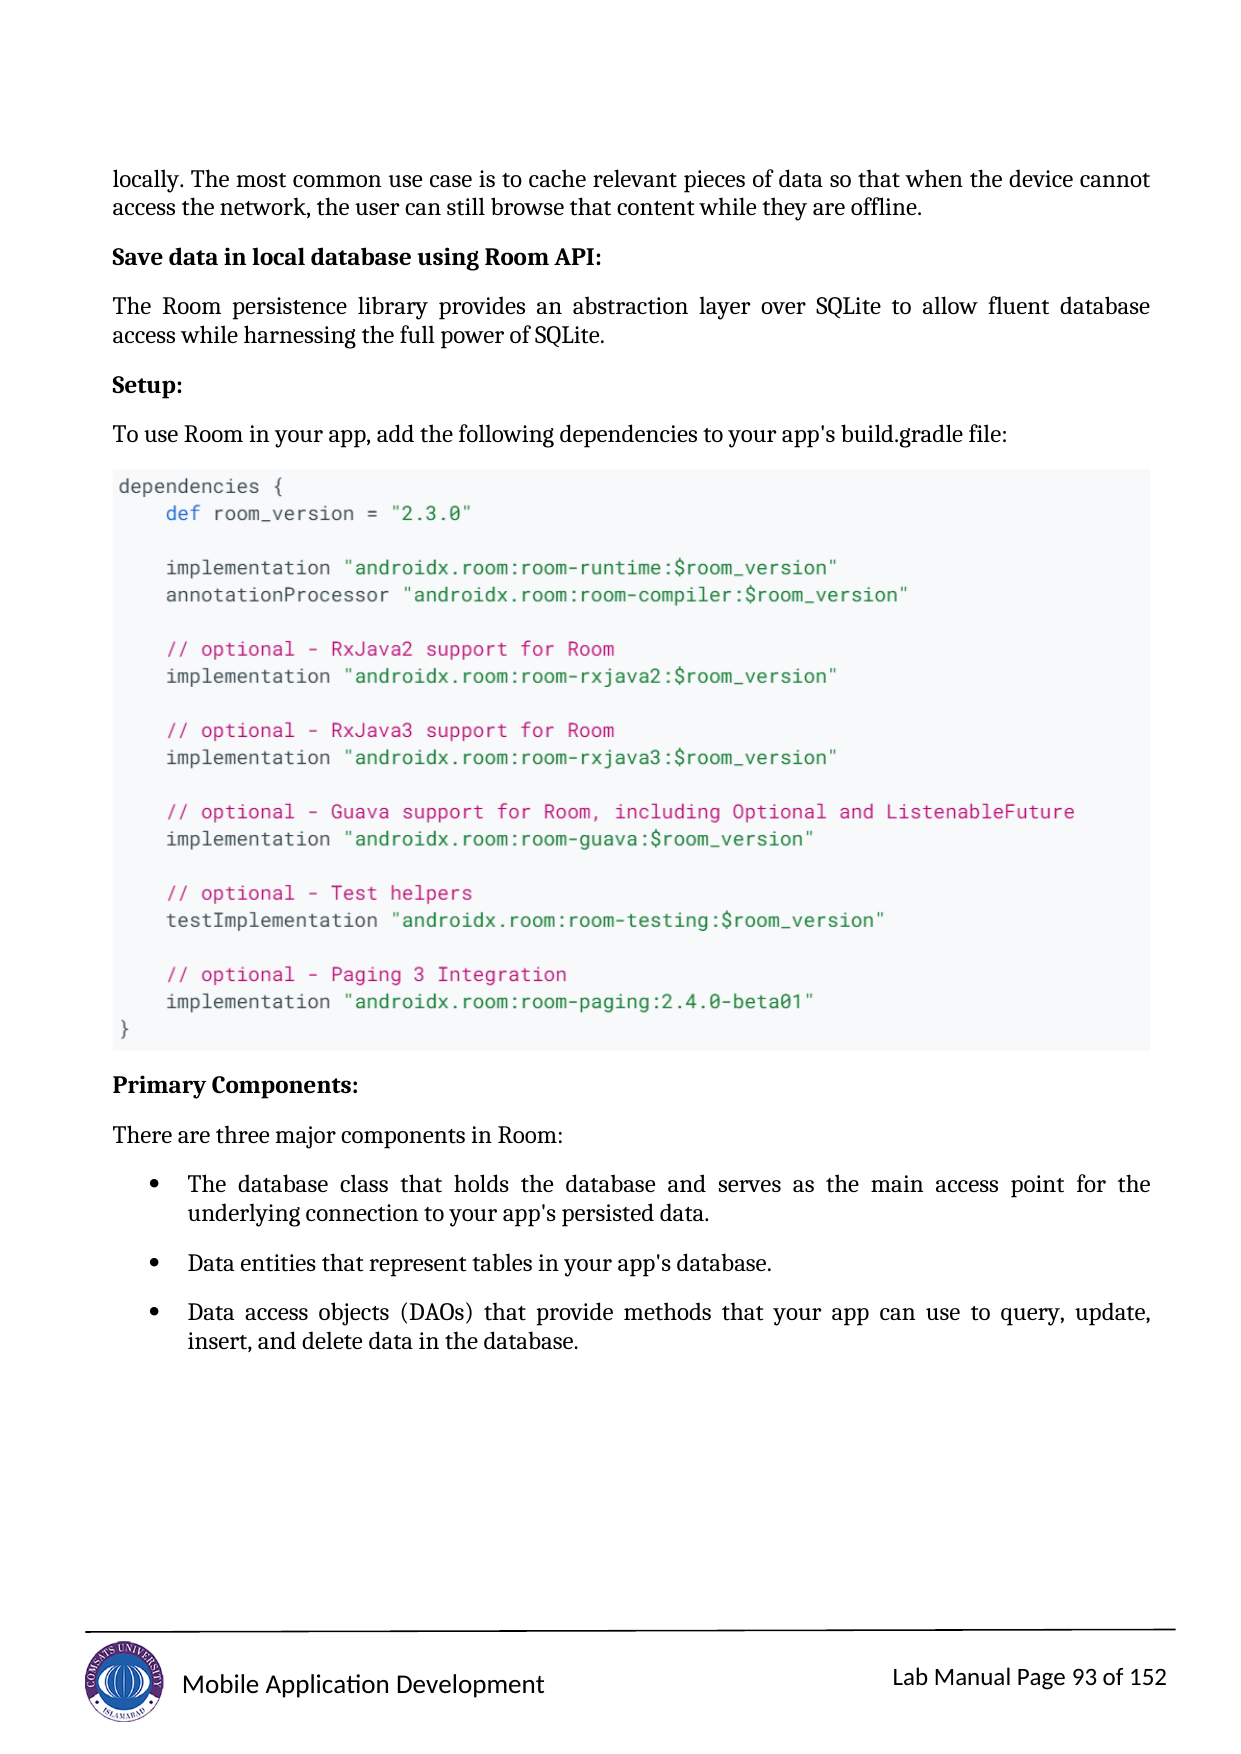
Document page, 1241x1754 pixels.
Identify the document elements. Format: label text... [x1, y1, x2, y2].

subtitle Primary Components: [112, 1071, 1240, 1100]
subtitle Setup: [112, 371, 1240, 399]
list Data access objects (DAOs) that provide methods that your app can use to query, update, insert, and delete data in the database. [150, 1298, 1152, 1356]
text The Room persistence library provides an abstraction layer over SQLite to allow fluent database access while harnessing the full power of SQLite. [112, 292, 1152, 350]
picture [85, 1641, 165, 1722]
list The database class that holds the database and serves as the main access point for the underlying connection to your app's persisted data. [150, 1170, 1152, 1228]
list Data entities that represent tables in your app's database. [150, 1249, 1152, 1277]
text There are three major components in Room: [112, 1121, 1152, 1150]
picture [112, 469, 1150, 1051]
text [112, 164, 1152, 222]
text To use Room in your app, add the following dependencies to your app's build.gradle file: [112, 420, 1152, 449]
subtitle Save data in local database using Room API: [112, 243, 1240, 272]
